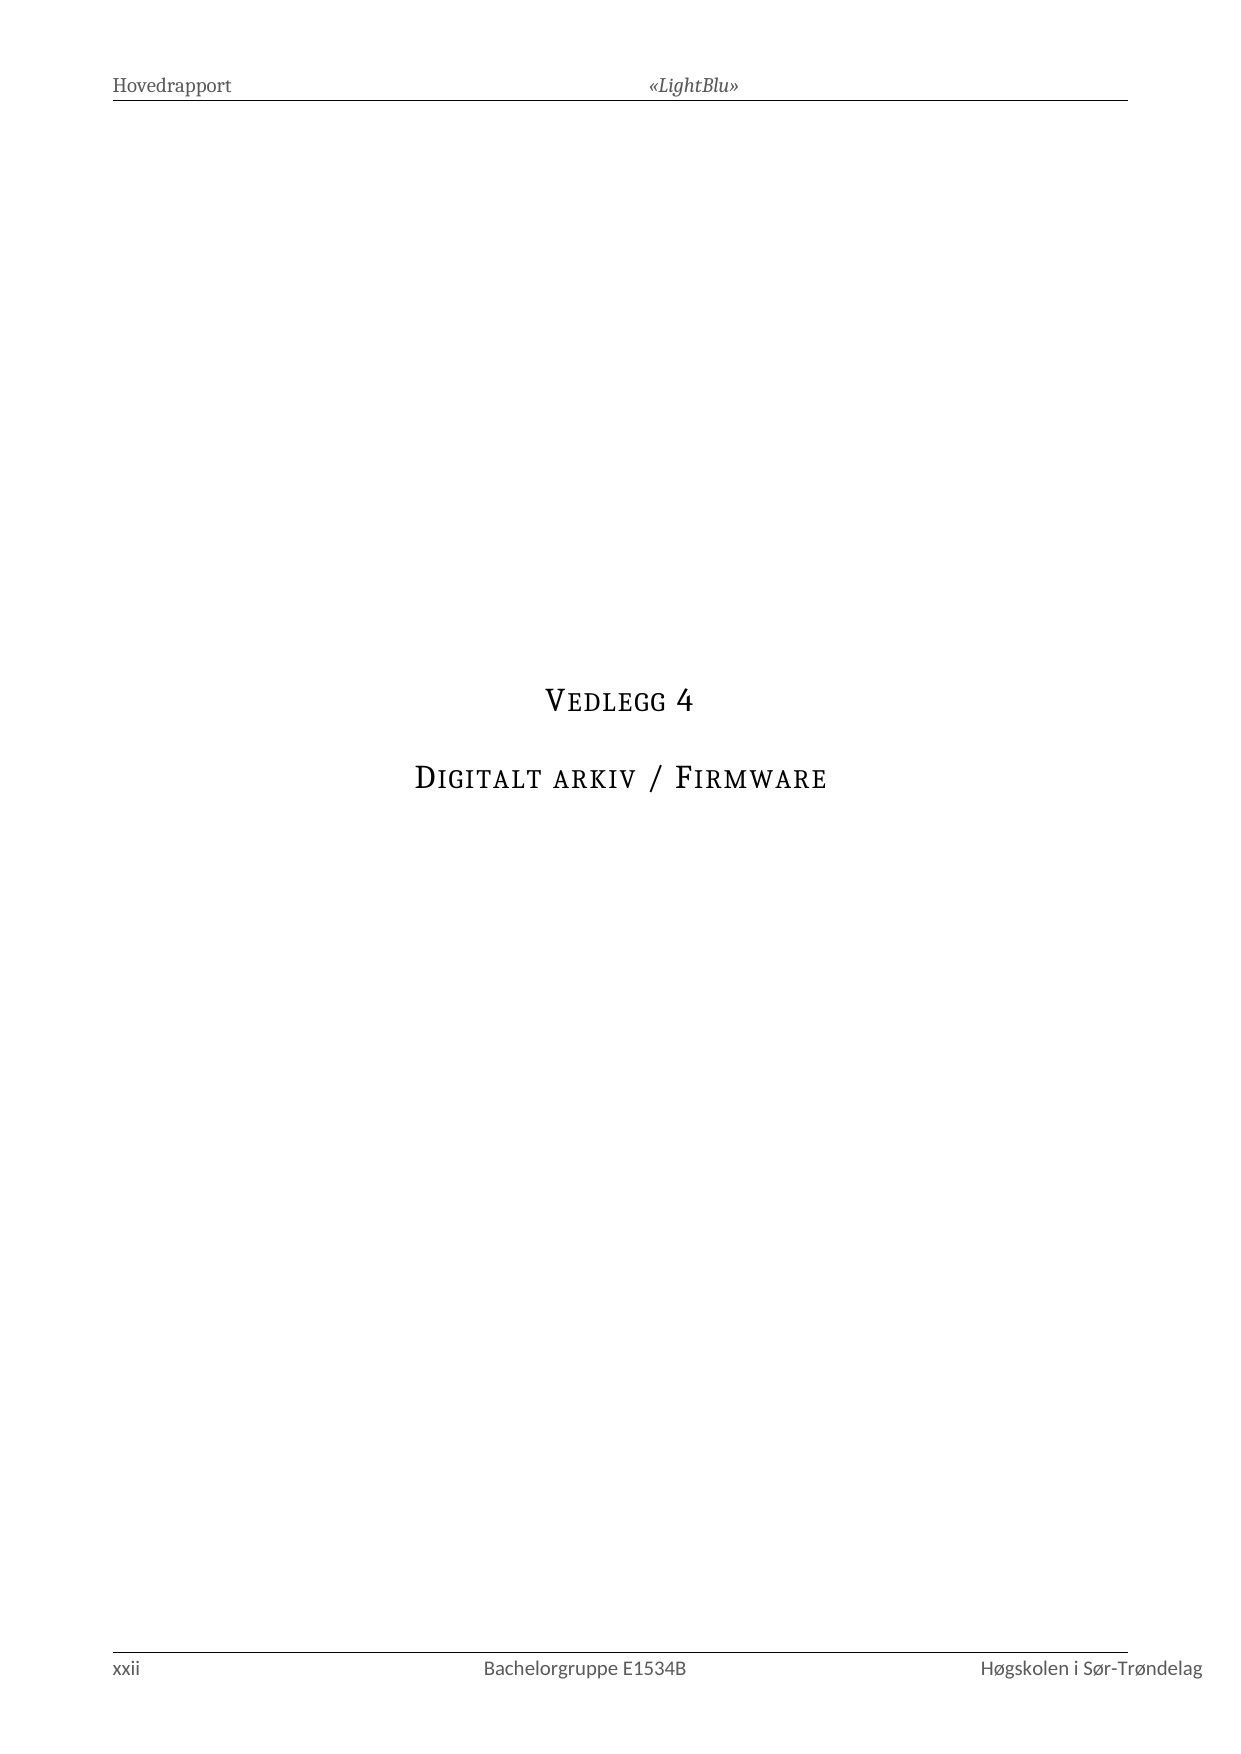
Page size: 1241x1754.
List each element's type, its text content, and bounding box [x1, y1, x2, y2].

text Vedlegg 4 Digitalt arkiv / Firmware [112, 682, 1128, 797]
